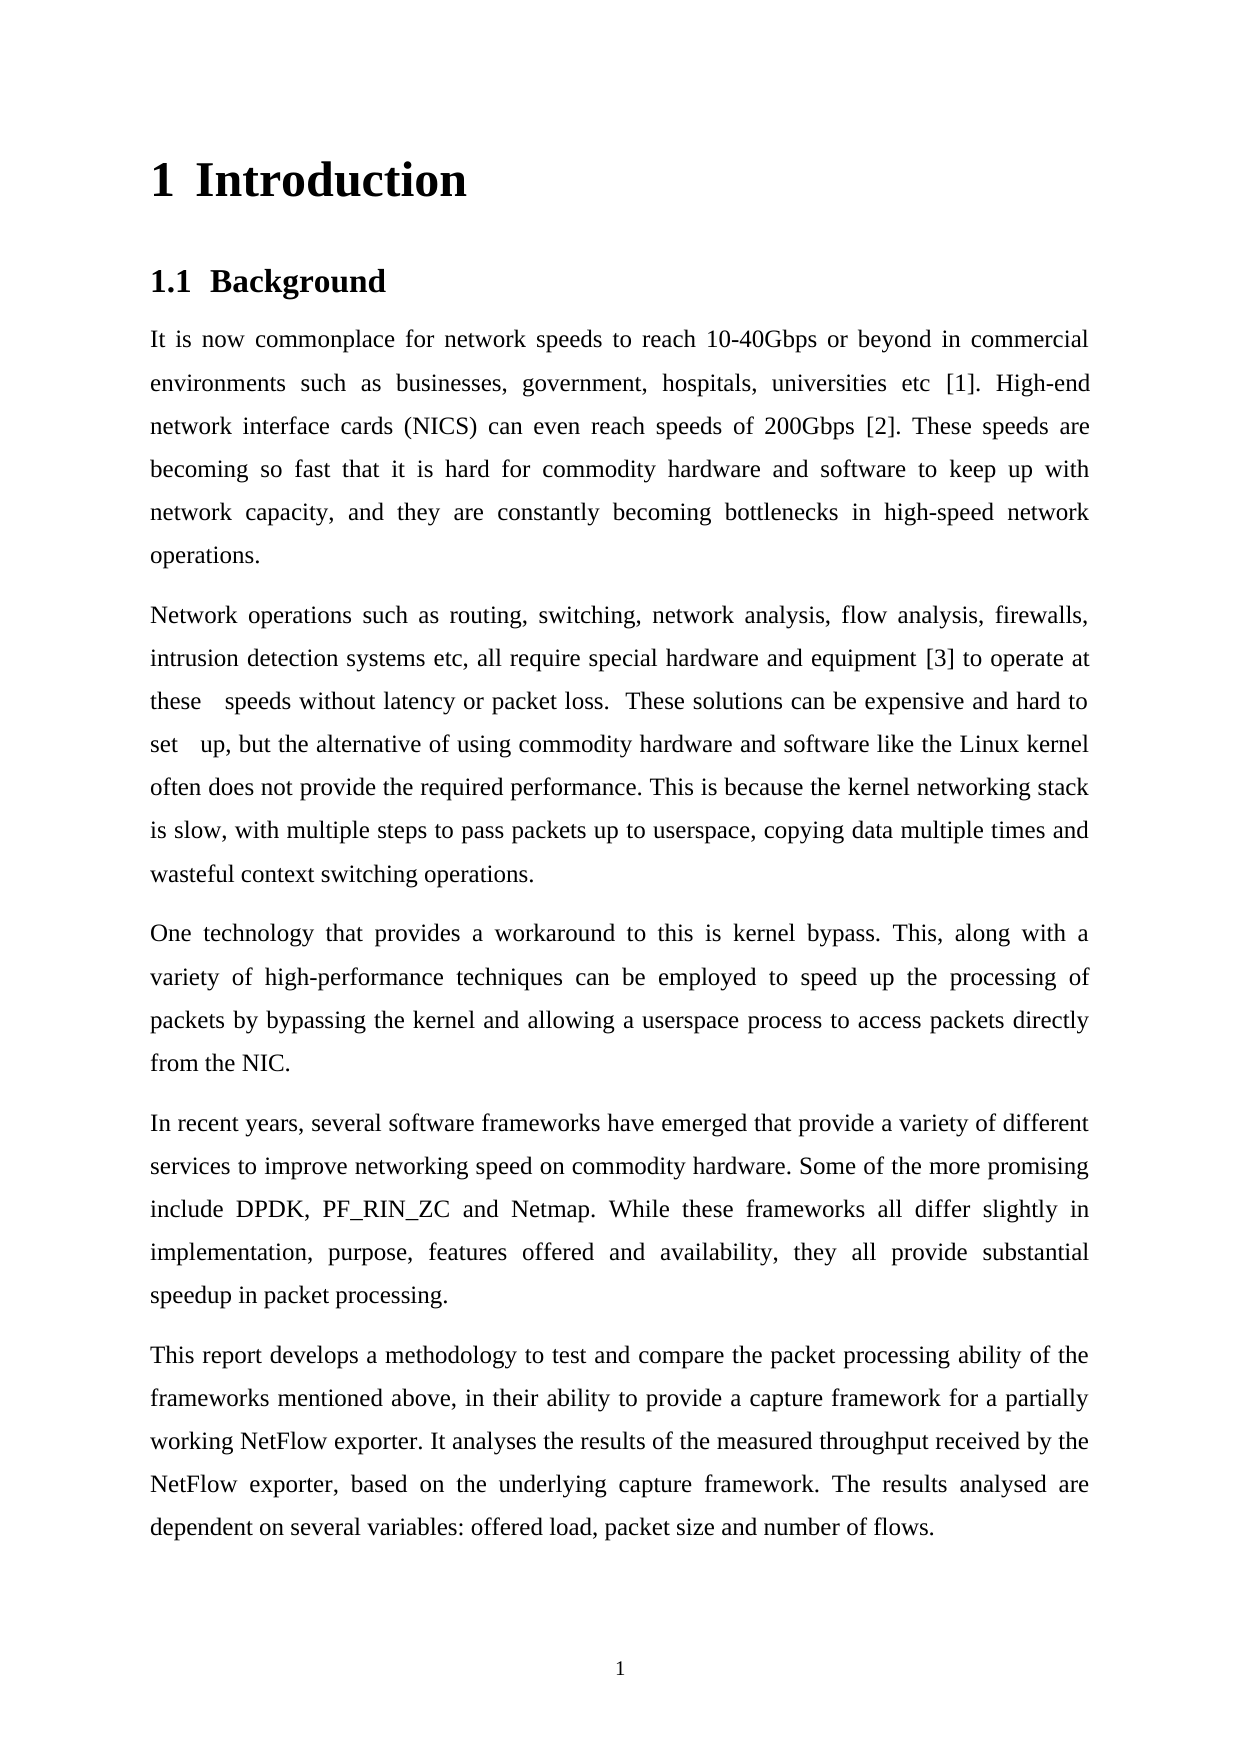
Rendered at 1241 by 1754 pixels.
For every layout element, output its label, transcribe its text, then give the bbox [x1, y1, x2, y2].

text In recent years, several software frameworks have emerged that provide a variety of different services to improve networking speed on commodity hardware. Some of the more promising include DPDK, PF_RIN_ZC and Netmap. While these frameworks all differ slightly in implementation, purpose, features offered and availability, they all provide substantial speedup in packet processing. [150, 1108, 1090, 1309]
text One technology that provides a workaround to this is kernel bypass. This, along with a variety of high-performance techniques can be employed to speed up the processing of packets by bypassing the kernel and allowing a userspace process to access packets directly from the NIC. [150, 918, 1090, 1077]
text Network operations such as routing, switching, network analysis, flow analysis, firewalls, intrusion detection systems etc, all require special hardware and equipment to operate at these speeds without latency or packet loss. These solutions can be expensive and hard to set up, but the alternative of using commodity hardware and software like the Linux kernel often does not provide the required performance. This is because the kernel networking stack is slow, with multiple steps to pass packets up to userspace, copying data multiple times and wasteful context switching operations. [150, 600, 1090, 887]
subtitle Introduction [150, 150, 1090, 207]
subtitle Background [150, 261, 1090, 299]
text This report develops a methodology to test and compare the packet processing ability of the frameworks mentioned above, in their ability to provide a capture framework for a partially working NetFlow exporter. It analyses the results of the measured throughput received by the NetFlow exporter, based on the underlying capture framework. The results analysed are dependent on several variables: offered load, packet size and number of flows. [150, 1340, 1090, 1541]
text It is now commonplace for network speeds to reach 10-40Gbps or beyond in commercial environments such as businesses, government, hospitals, universities etc. High-end network interface cards (NICS) can even reach speeds of 200Gbps. These speeds are becoming so fast that it is hard for commodity hardware and software to keep up with network capacity, and they are constantly becoming bottlenecks in high-speed network operations. [150, 324, 1090, 569]
